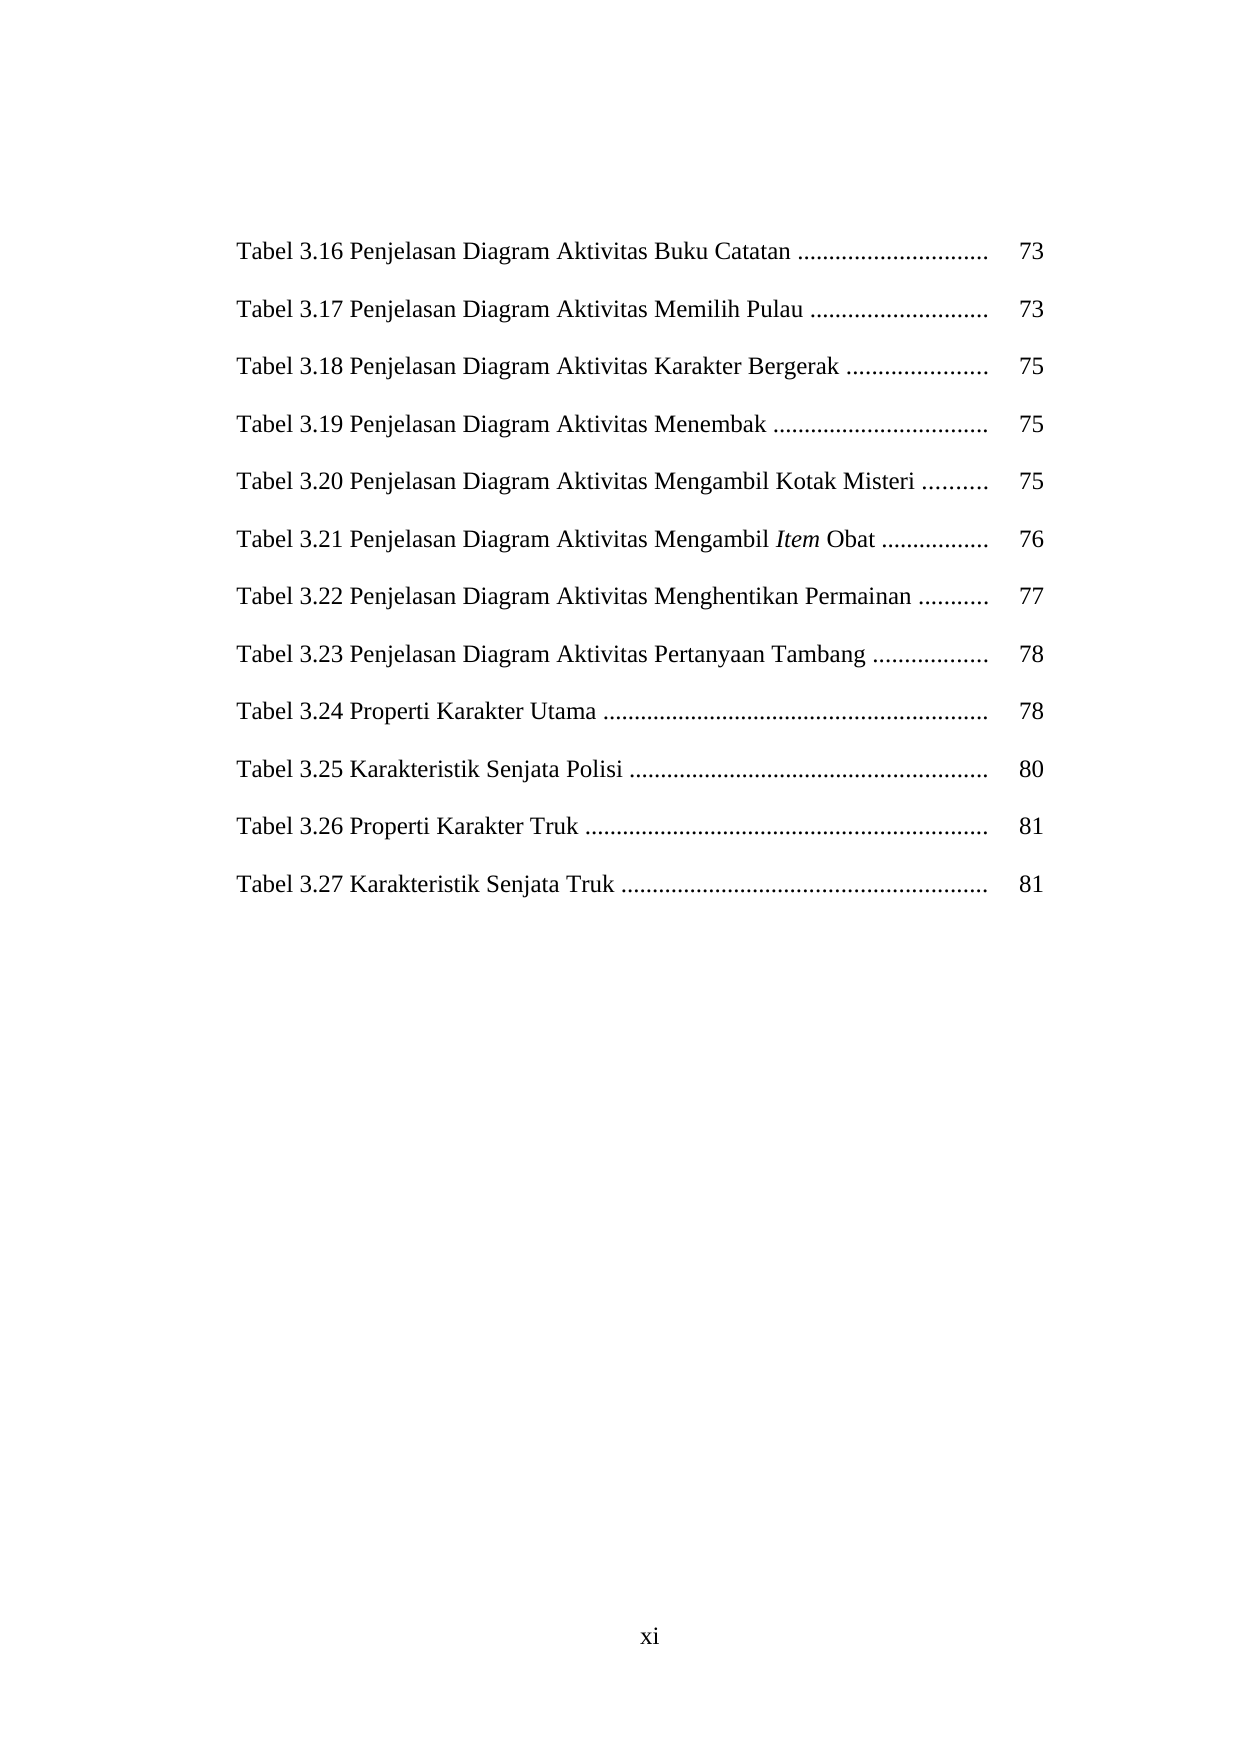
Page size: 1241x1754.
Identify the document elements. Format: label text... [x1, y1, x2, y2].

text Tabel 3.20 Penjelasan Diagram Aktivitas Mengambil Kotak Misteri 75 [236, 466, 1063, 495]
text Tabel 3.18 Penjelasan Diagram Aktivitas Karakter Bergerak 75 [236, 351, 1063, 380]
text Tabel 3.23 Penjelasan Diagram Aktivitas Pertanyaan Tambang 78 [236, 639, 1063, 667]
text Tabel 3.24 Properti Karakter Utama 78 [236, 696, 1063, 725]
text Tabel 3.21 Penjelasan Diagram Aktivitas Mengambil Item Obat 76 [236, 524, 1063, 552]
text Tabel 3.25 Karakteristik Senjata Polisi 80 [236, 754, 1063, 782]
text Tabel 3.17 Penjelasan Diagram Aktivitas Memilih Pulau 73 [236, 294, 1063, 322]
text Tabel 3.22 Penjelasan Diagram Aktivitas Menghentikan Permainan 77 [236, 581, 1063, 610]
text Tabel 3.26 Properti Karakter Truk 81 [236, 811, 1063, 840]
text Tabel 3.19 Penjelasan Diagram Aktivitas Menembak 75 [236, 409, 1063, 437]
text Tabel 3.27 Karakteristik Senjata Truk 81 [236, 869, 1063, 897]
text Tabel 3.16 Penjelasan Diagram Aktivitas Buku Catatan 73 [236, 236, 1063, 265]
